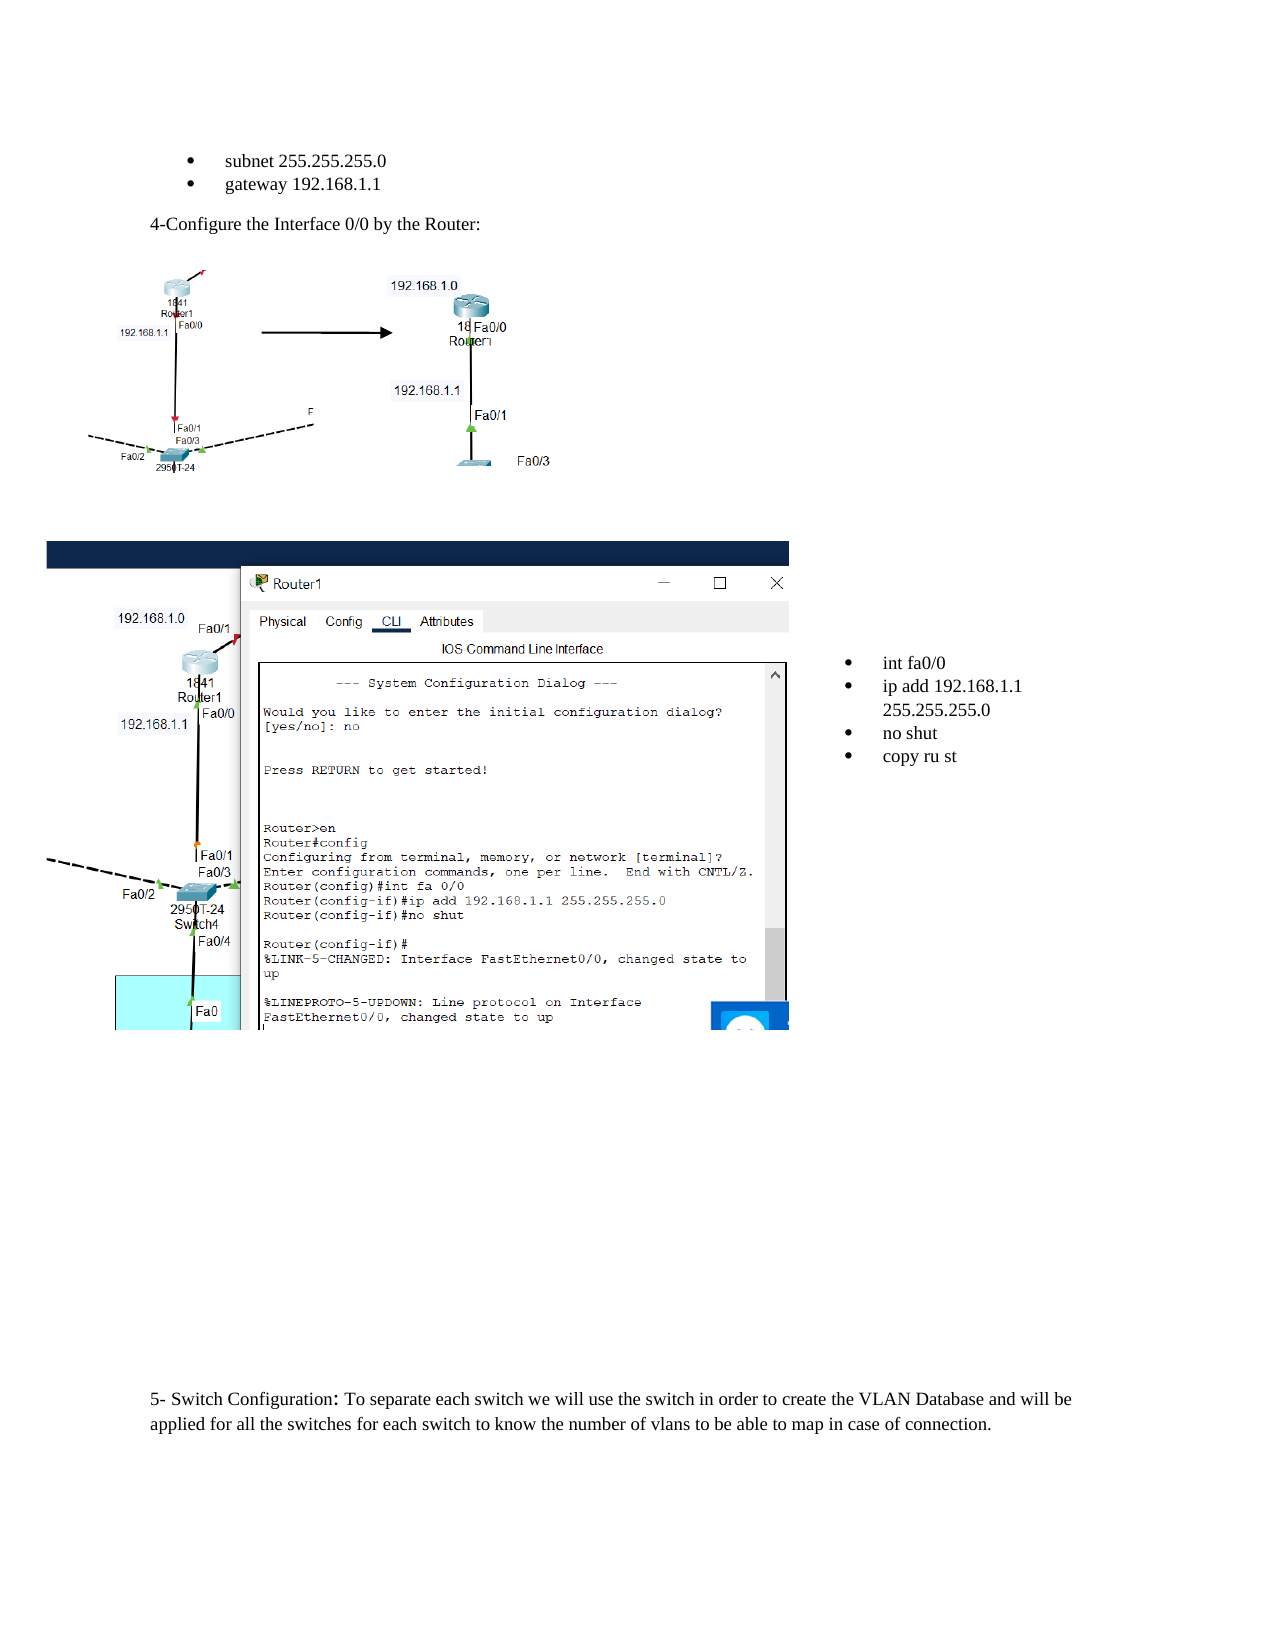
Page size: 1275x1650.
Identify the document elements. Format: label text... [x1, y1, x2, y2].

picture [46, 541, 789, 1030]
list gateway 192.168.1.1 [187, 173, 1125, 195]
list copy ru st [789, 745, 1125, 766]
list subnet 255.255.255.0 [187, 150, 1125, 172]
picture [327, 245, 602, 466]
text 5- Switch Configuration: To separate each switch we will use the switch in order to create the VLAN Database and will be applied for all the switches for each switch to know the number of vlans to be able to map in case of connection. [150, 1383, 1125, 1434]
list int fa0/0 [789, 652, 1125, 673]
list no shut [789, 722, 1125, 743]
list ip add 192.168.1.1 255.255.255.0 [789, 675, 1125, 720]
text 4-Configure the Interface 0/0 by the Router: [150, 213, 1125, 235]
picture [88, 270, 314, 473]
